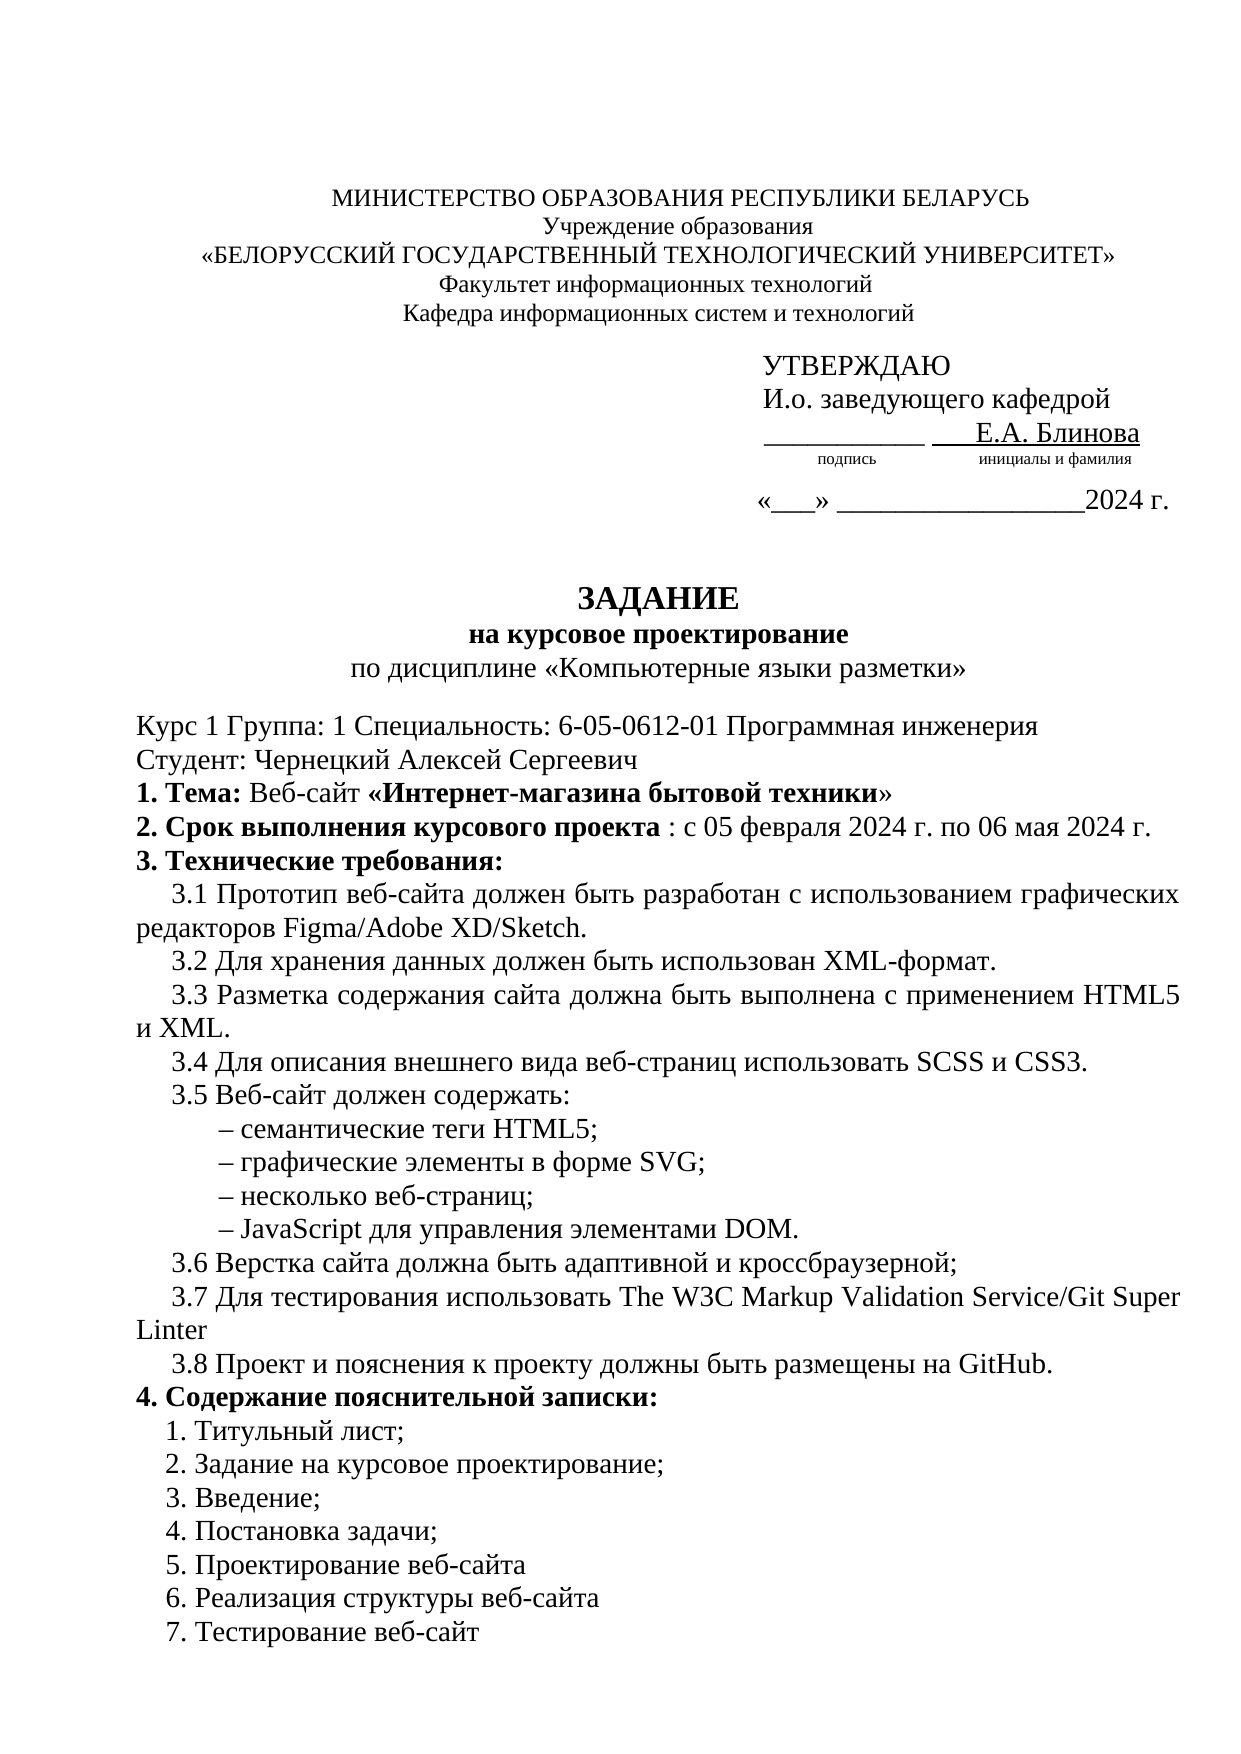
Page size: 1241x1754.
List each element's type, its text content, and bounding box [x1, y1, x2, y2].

text 3.4 Для описания внешнего вида веб-страниц использовать SCSS и CSS3. [136, 1044, 1181, 1077]
text 3.3 Разметка содержания сайта должна быть выполнена с применением HTML5 и XML. [136, 977, 1181, 1044]
text МИНИСТЕРСТВО ОБРАЗОВАНИЯ РЕСПУБЛИКИ БЕЛАРУСЬ [136, 183, 1181, 211]
text 1. Титульный лист; [136, 1413, 1181, 1446]
text 2. Задание на курсовое проектирование; [136, 1446, 1181, 1480]
text 4. Постановка задачи; [136, 1513, 1181, 1547]
text Курс 1 Группа: 1 Специальность: 6-05-0612-01 Программная инженерия [136, 708, 1181, 742]
text 3.1 Прототип веб-сайта должен быть разработан с использованием графических редакторов Figma/Adobe XD/Sketch. [136, 876, 1181, 943]
text 3.7 Для тестирования использовать The W3C Markup Validation Service/Git Super Linter [136, 1279, 1181, 1346]
text – JavaScript для управления элементами DOM. [136, 1212, 1181, 1245]
text – несколько веб-страниц; [136, 1178, 1181, 1212]
text Учреждение образования «БЕЛОРУССКИЙ ГОСУДАРСТВЕННЫЙ ТЕХНОЛОГИЧЕСКИЙ УНИВЕРСИТЕТ» [136, 211, 1181, 269]
text 3.2 Для хранения данных должен быть использован XML-формат. [136, 943, 1181, 977]
text ___________ Е.А. Блинова [697, 415, 1140, 448]
text 3. Введение; [136, 1480, 1181, 1513]
text ЗАДАНИЕ [136, 578, 1181, 616]
text 4. Содержание пояснительной записки: [136, 1379, 1181, 1413]
text – графические элементы в форме SVG; [136, 1144, 1181, 1178]
text 3.8 Проект и пояснения к проекту должны быть размещены на GitHub. [136, 1346, 1181, 1379]
text – семантические теги HTML5; [136, 1111, 1181, 1144]
text 1. Тема: Веб-сайт «Интернет-магазина бытовой техники» [136, 776, 1181, 809]
text по дисциплине «Компьютерные языки разметки» [136, 650, 1181, 683]
text 7. Тестирование веб-сайт [136, 1614, 1181, 1648]
text на курсовое проектирование [136, 616, 1181, 650]
text Утверждаю [726, 348, 951, 381]
text 3.5 Веб-сайт должен содержать: [136, 1077, 1181, 1111]
text Факультет информационных технологий Кафедра информационных систем и технологий [136, 269, 1181, 326]
text 5. Проектирование веб-сайта [136, 1547, 1181, 1581]
text подпись инициалы и фамилия [741, 448, 1132, 482]
text 3.6 Верстка сайта должна быть адаптивной и кроссбраузерной; [136, 1245, 1181, 1279]
text 3. Технические требования: [136, 843, 1181, 876]
text 6. Реализация структуры веб-сайта [136, 1581, 1181, 1614]
text Студент: Чернецкий Алексей Сергеевич [136, 742, 1181, 776]
text «___» _________________2024 г. [697, 482, 1169, 516]
text 2. Срок выполнения курсового проекта : с 05 февраля 2024 г. по 06 мая 2024 г. [136, 809, 1181, 843]
text И.о. заведующего кафедрой [697, 381, 1110, 415]
